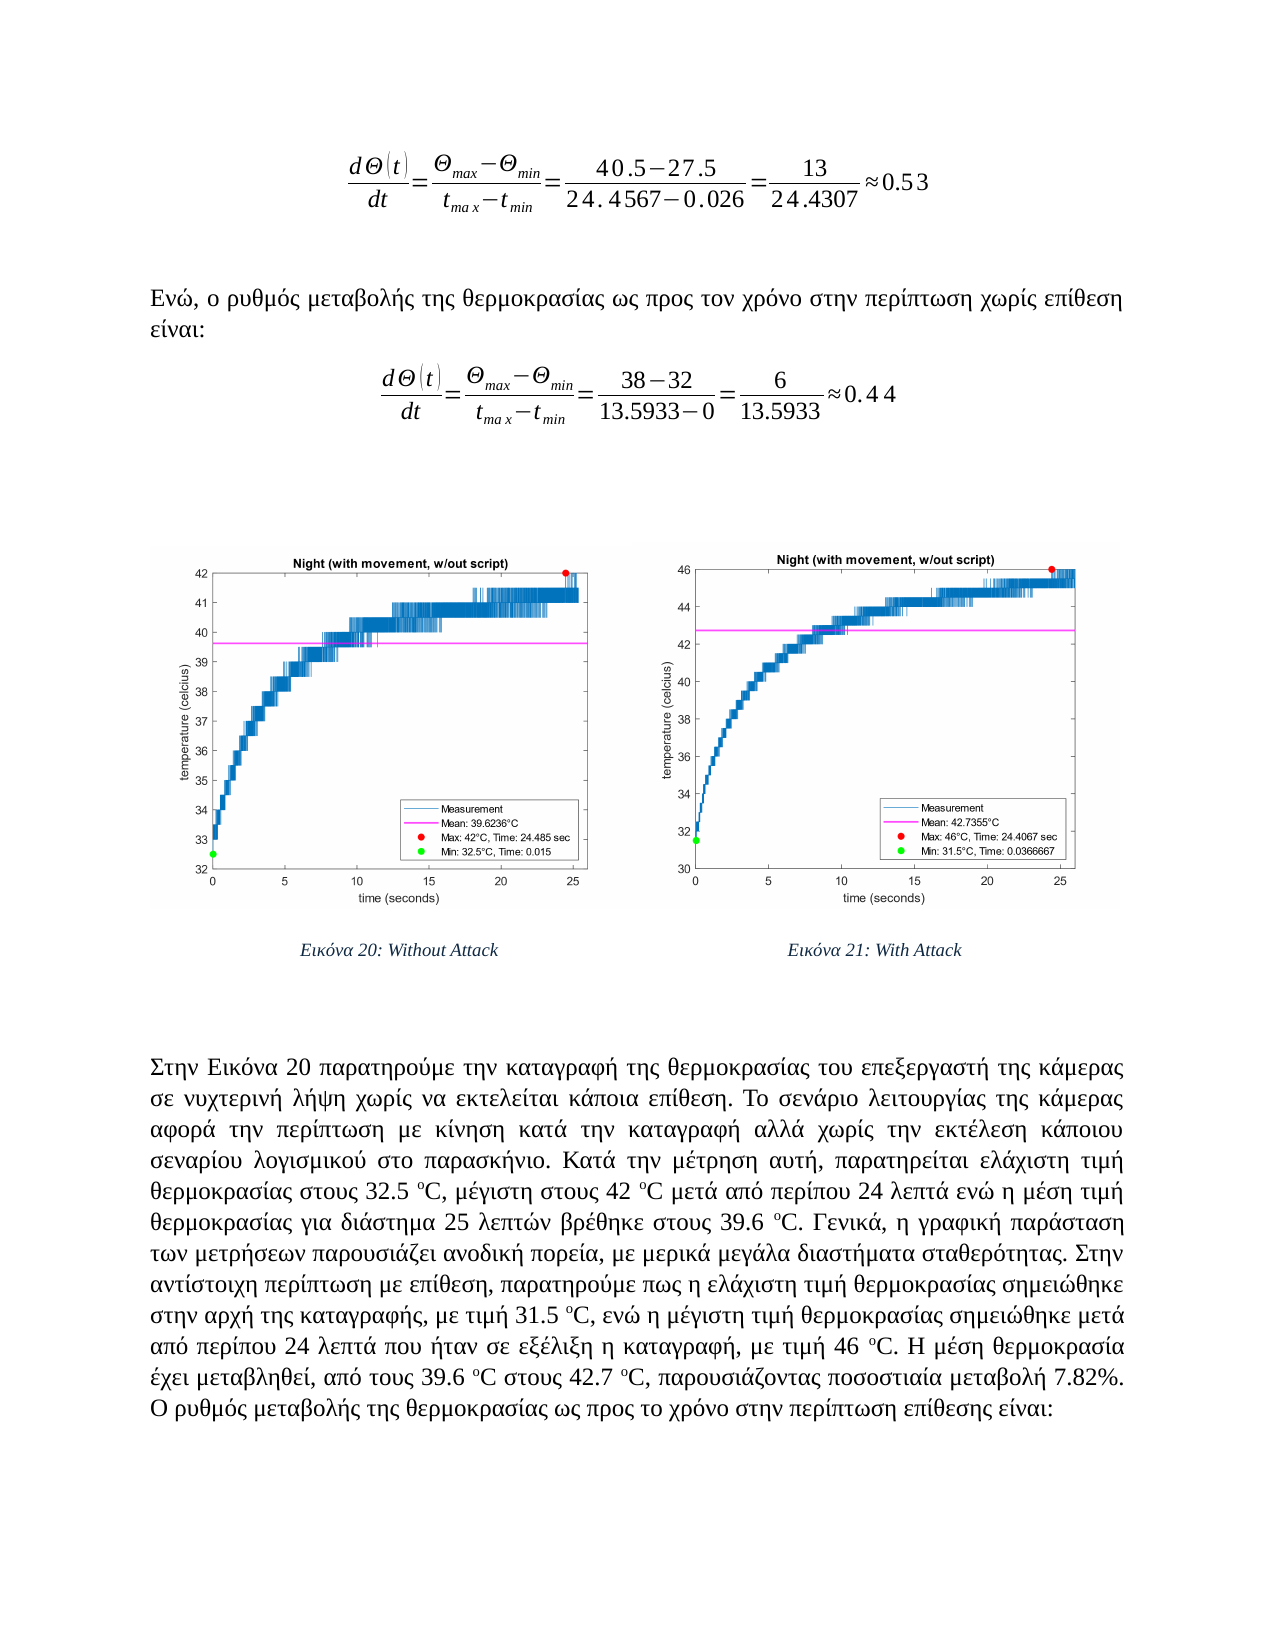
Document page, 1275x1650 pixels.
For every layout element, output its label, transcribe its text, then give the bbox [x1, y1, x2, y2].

text Στην Εικόνα 20 παρατηρούμε την καταγραφή της θερμοκρασίας του επεξεργαστή της κάμερας σε νυχτερινή λήψη χωρίς να εκτελείται κάποια επίθεση. Το σενάριο λειτουργίας της κάμερας αφορά την περίπτωση με κίνηση κατά την καταγραφή αλλά χωρίς την εκτέλεση κάποιου σεναρίου λογισμικού στο παρασκήνιο. Κατά την μέτρηση αυτή, παρατηρείται ελάχιστη τιμή θερμοκρασίας στους 32.5 οC, μέγιστη στους 42 οC μετά από περίπου 24 λεπτά ενώ η μέση τιμή θερμοκρασίας για διάστημα 25 λεπτών βρέθηκε στους 39.6 οC. Γενικά, η γραφική παράσταση των μετρήσεων παρουσιάζει ανοδική πορεία, με μερικά μεγάλα διαστήματα σταθερότητας. Στην αντίστοιχη περίπτωση με επίθεση, παρατηρούμε πως η ελάχιστη τιμή θερμοκρασίας σημειώθηκε στην αρχή της καταγραφής, με τιμή 31.5 οC, ενώ η μέγιστη τιμή θερμοκρασίας σημειώθηκε μετά από περίπου 24 λεπτά που ήταν σε εξέλιξη η καταγραφή, με τιμή 46 οC. Η μέση θερμοκρασία έχει μεταβληθεί, από τους 39.6 οC στους 42.7 οC, παρουσιάζοντας ποσοστιαία μεταβολή 7.82%. Ο ρυθμός μεταβολής της θερμοκρασίας ως προς το χρόνο στην περίπτωση επίθεσης είναι: [150, 1052, 1125, 1422]
text Εικόνα 20: Without Attack Εικόνα 21: With Attack [225, 939, 1125, 961]
picture [150, 542, 1121, 909]
text Ενώ, ο ρυθμός μεταβολής της θερμοκρασίας ως προς τον χρόνο στην περίπτωση χωρίς επίθεση είναι: [150, 283, 1125, 343]
